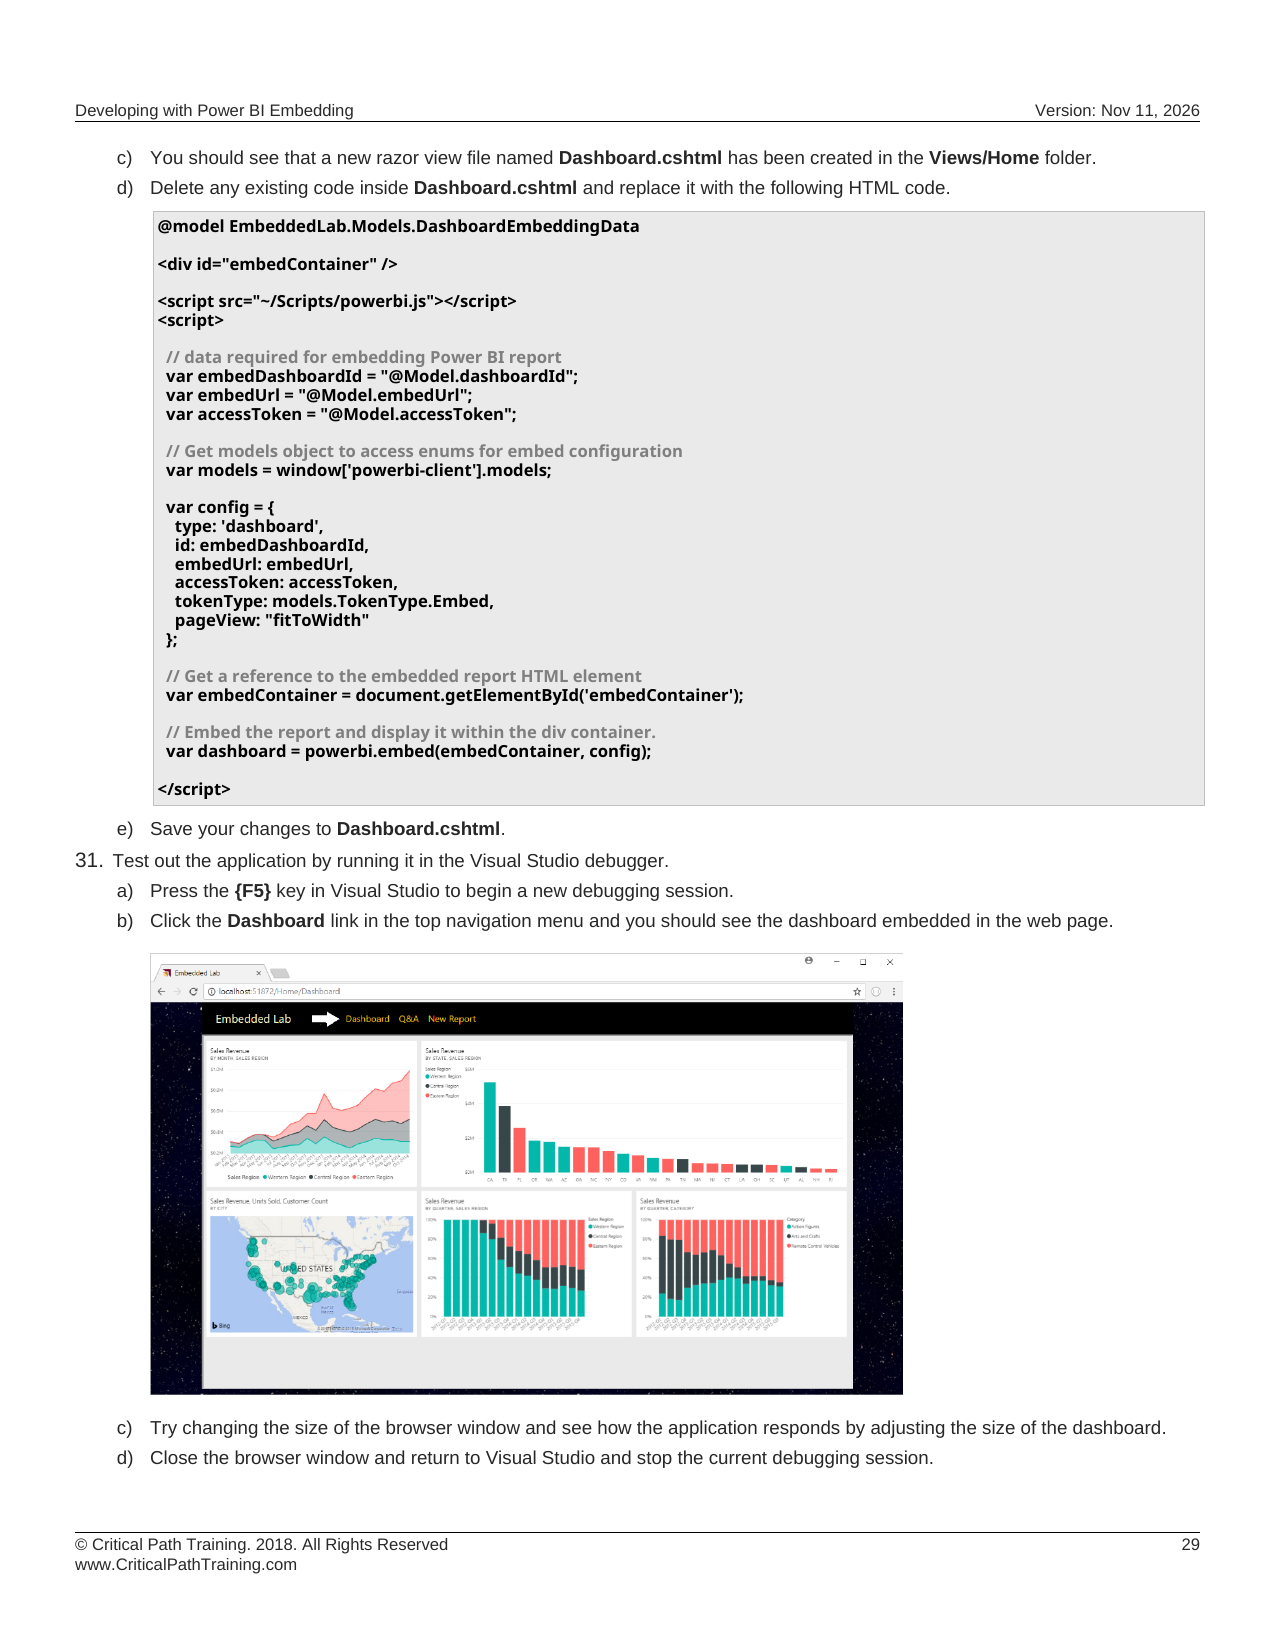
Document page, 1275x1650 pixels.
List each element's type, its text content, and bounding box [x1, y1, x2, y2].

text embedUrl: embedUrl, [154, 548, 1204, 567]
text @model EmbeddedLab.Models.DashboardEmbeddingData [154, 212, 1204, 229]
text // Get models object to access enums for embed configuration [154, 436, 1204, 454]
text Save your changes to Dashboard.cshtml. [117, 818, 1200, 840]
text id: embedDashboardId, [154, 529, 1204, 548]
text var embedContainer = document.getElementById('embedContainer'); [154, 679, 1204, 698]
text <script> [154, 304, 1204, 323]
text Press the {F5} key in Visual Studio to begin a new debugging session. [117, 880, 1200, 902]
text Try changing the size of the browser window and see how the application responds by adjusting the size of the dashboard. [117, 1417, 1200, 1438]
text }; [154, 623, 1204, 642]
picture [150, 953, 903, 1395]
text tokenType: models.TokenType.Embed, [154, 586, 1204, 604]
text var embedUrl = "@Model.embedUrl"; [154, 379, 1204, 398]
text var models = window['powerbi-client'].models; [154, 454, 1204, 473]
text // data required for embedding Power BI report [154, 342, 1204, 361]
text accessToken: accessToken, [154, 567, 1204, 586]
text var dashboard = powerbi.embed(embedContainer, config); [154, 736, 1204, 754]
text Close the browser window and return to Visual Studio and stop the current debugging session. [117, 1446, 1200, 1468]
text pageView: "fitToWidth" [154, 604, 1204, 623]
text // Get a reference to the embedded report HTML element [154, 661, 1204, 679]
text var config = { [154, 492, 1204, 511]
text <div id="embedContainer" /> [154, 248, 1204, 267]
text Delete any existing code inside Dashboard.cshtml and replace it with the following HTML code. [117, 177, 1200, 198]
text var accessToken = "@Model.accessToken"; [154, 398, 1204, 417]
text var embedDashboardId = "@Model.dashboardId"; [154, 361, 1204, 379]
text // Embed the report and display it within the div container. [154, 717, 1204, 736]
text type: 'dashboard', [154, 511, 1204, 529]
text </script> [154, 773, 1204, 805]
text <script src="~/Scripts/powerbi.js"></script> [154, 286, 1204, 304]
text Click the Dashboard link in the top navigation menu and you should see the dashboard embedded in the web page. [117, 910, 1200, 932]
text Test out the application by running it in the Visual Studio debugger. [75, 848, 1200, 872]
text You should see that a new razor view file named Dashboard.cshtml has been created in the Views/Home folder. [117, 147, 1200, 168]
